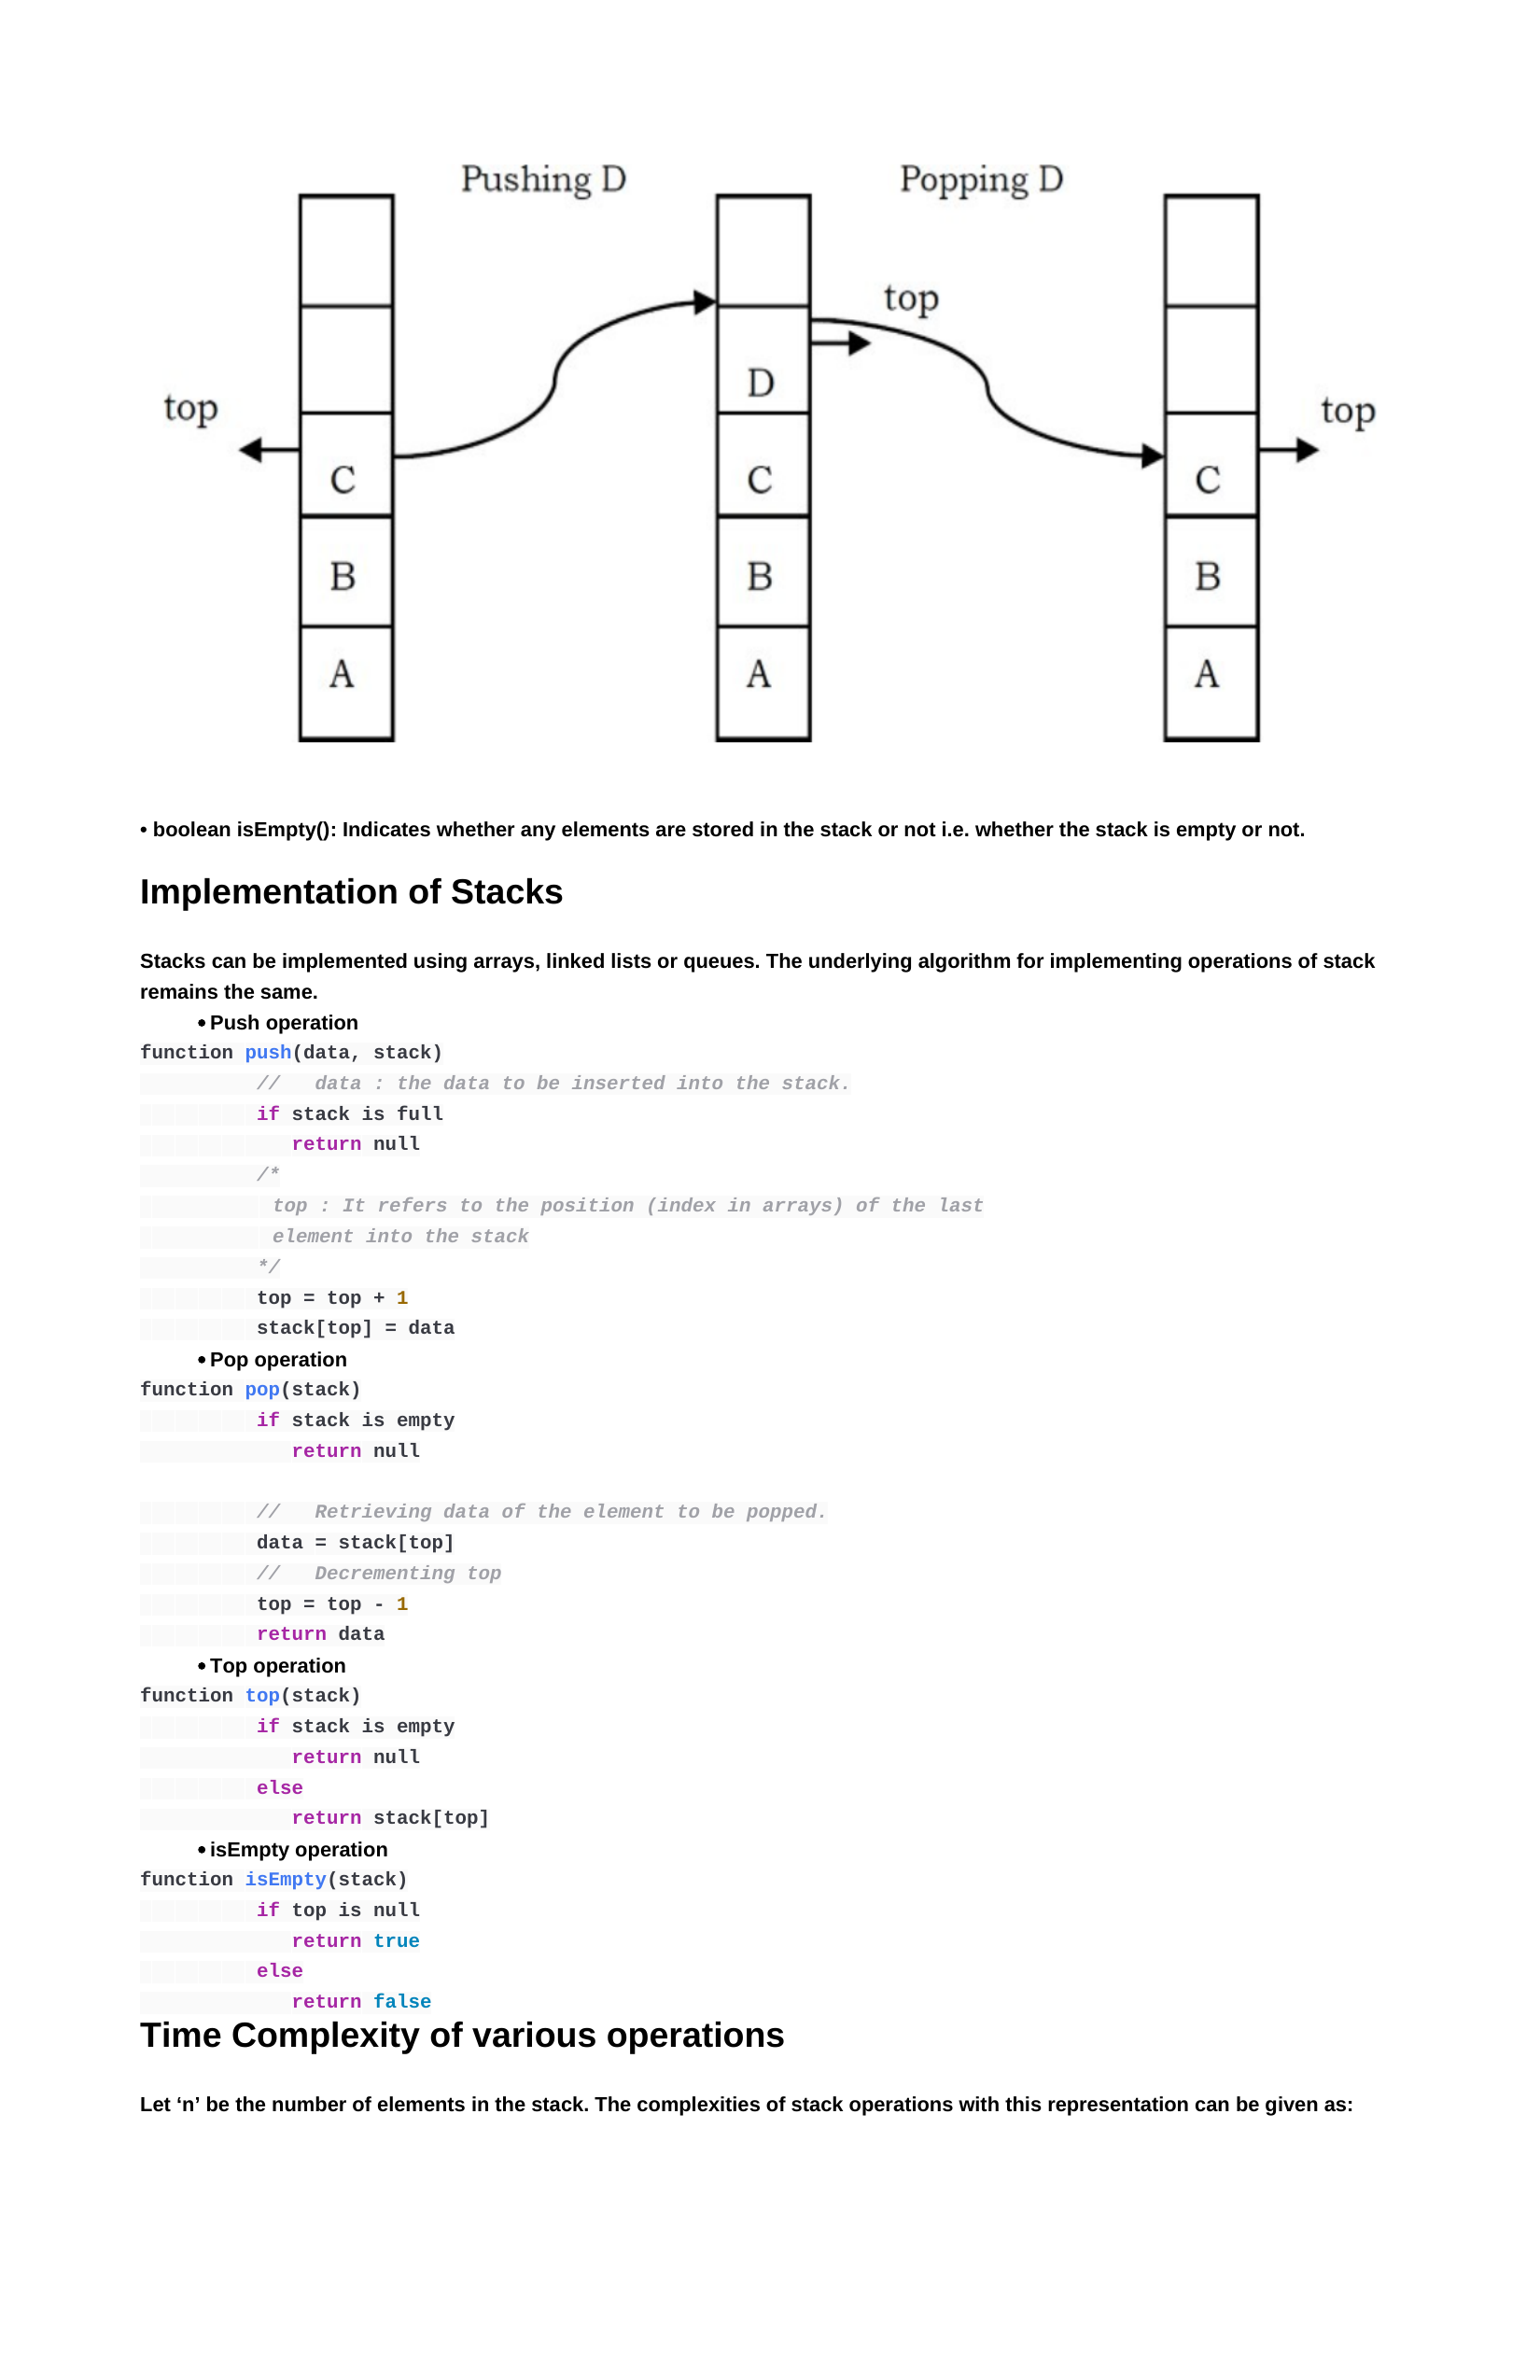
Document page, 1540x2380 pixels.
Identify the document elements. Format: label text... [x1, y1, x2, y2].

list Pop operation [198, 1340, 1400, 1371]
text // Decrementing top [140, 1555, 1400, 1585]
text */ [140, 1249, 1400, 1279]
picture [140, 140, 1400, 795]
text function push(data, stack) [140, 1034, 1400, 1065]
text stack[top] = data [140, 1309, 1400, 1340]
text // Retrieving data of the element to be popped. [140, 1493, 1400, 1524]
text top : It refers to the position (index in arrays) of the last [140, 1187, 1400, 1218]
text top = top + 1 [140, 1279, 1400, 1309]
text return data [140, 1616, 1400, 1646]
text function pop(stack) [140, 1371, 1400, 1402]
list isEmpty operation [198, 1830, 1400, 1861]
list Push operation [198, 1003, 1400, 1034]
text function isEmpty(stack) [140, 1861, 1400, 1892]
text else [140, 1953, 1400, 1983]
text • boolean isEmpty(): Indicates whether any elements are stored in the stack or not i.e. whether the stack is empty or not. [140, 810, 1400, 841]
text return null [140, 1739, 1400, 1769]
subtitle Implementation of Stacks [140, 871, 1400, 912]
list Top operation [198, 1646, 1400, 1677]
text data = stack[top] [140, 1524, 1400, 1555]
text return false [140, 1983, 1400, 2014]
text return null [140, 1432, 1400, 1463]
text if stack is empty [140, 1708, 1400, 1739]
text if stack is full [140, 1095, 1400, 1126]
text function top(stack) [140, 1677, 1400, 1708]
subtitle Time Complexity of various operations [140, 2014, 1400, 2054]
text else [140, 1769, 1400, 1799]
text return stack[top] [140, 1799, 1400, 1830]
text Stacks can be implemented using arrays, linked lists or queues. The underlying algorithm for implementing operations of stack remains the same. [140, 942, 1400, 1003]
text if top is null [140, 1892, 1400, 1922]
text Let ‘n’ be the number of elements in the stack. The complexities of stack operations with this representation can be given as: [140, 2085, 1400, 2116]
text top = top - 1 [140, 1585, 1400, 1616]
text // data : the data to be inserted into the stack. [140, 1065, 1400, 1095]
text return null [140, 1126, 1400, 1156]
text element into the stack [140, 1218, 1400, 1249]
text /* [140, 1156, 1400, 1187]
text return true [140, 1922, 1400, 1953]
text if stack is empty [140, 1402, 1400, 1432]
